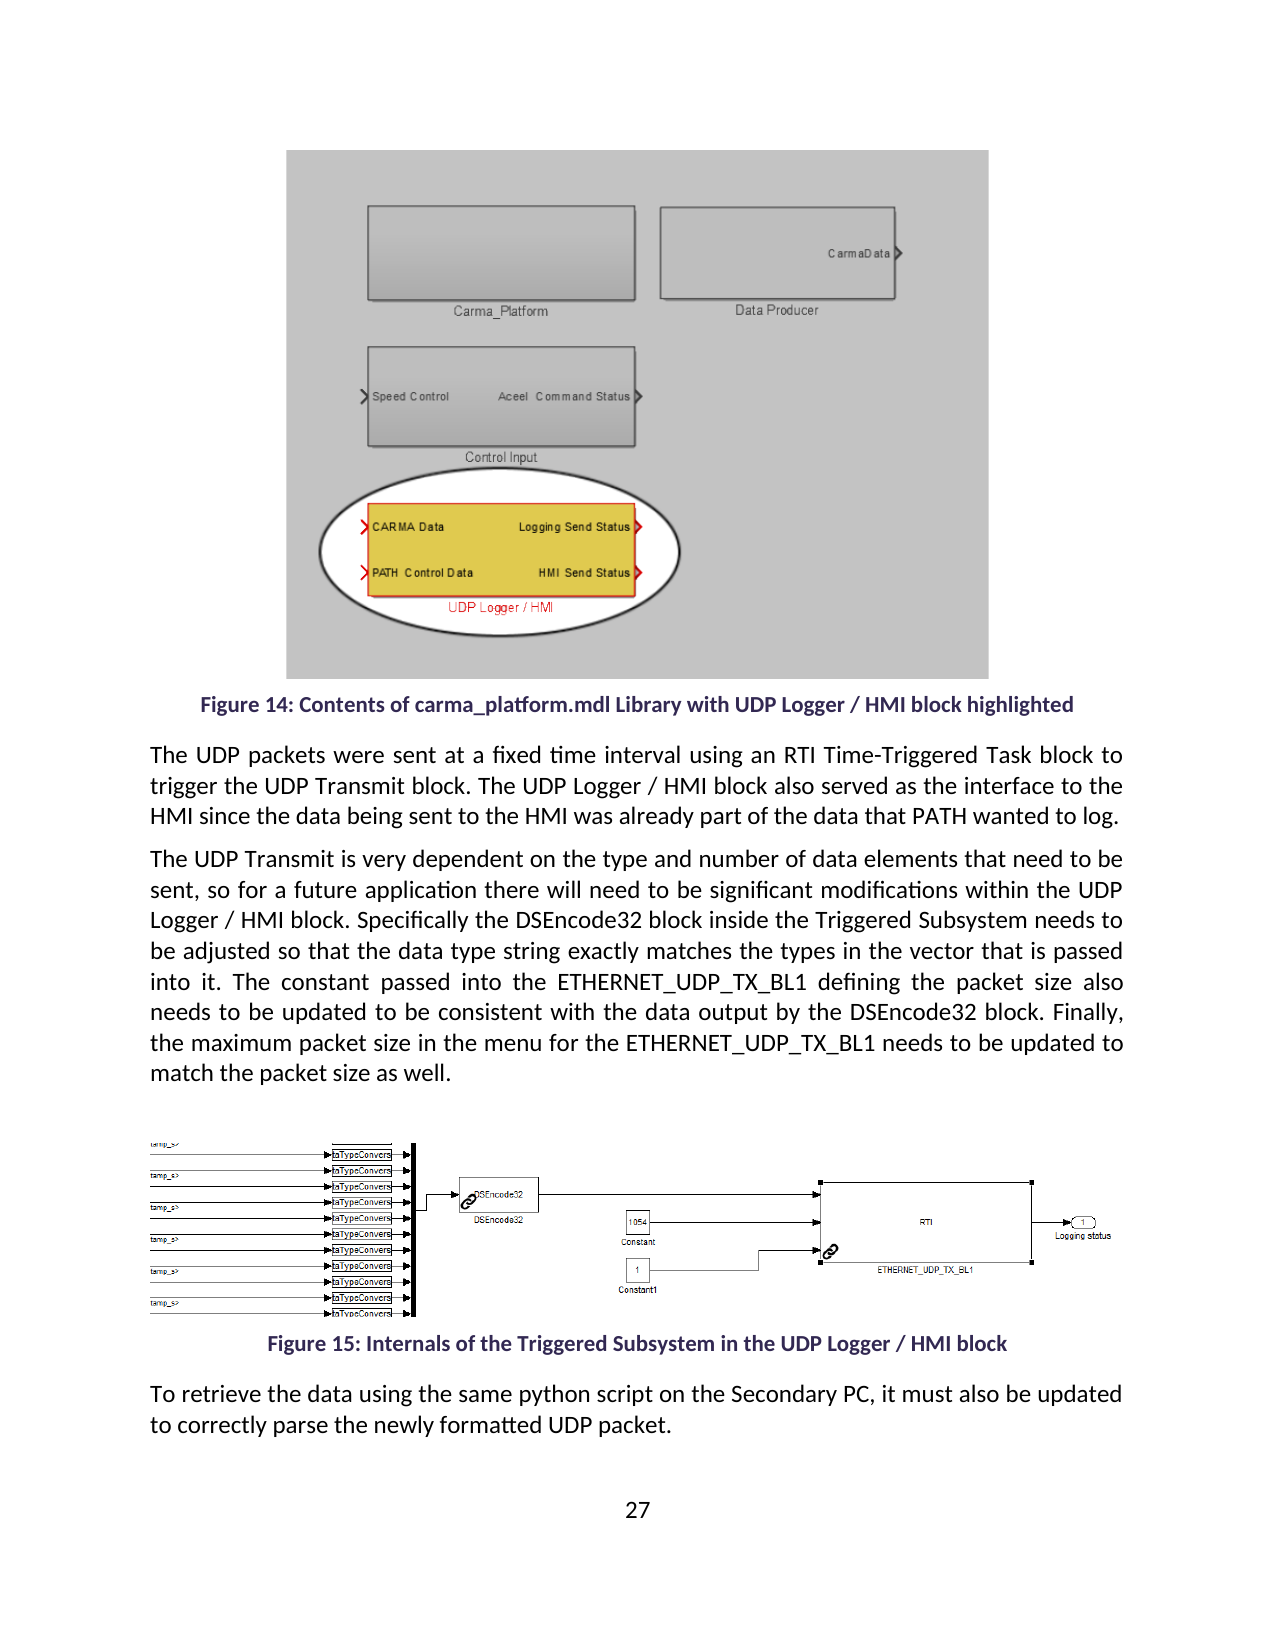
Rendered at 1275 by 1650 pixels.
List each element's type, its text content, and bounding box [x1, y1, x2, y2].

picture [286, 150, 989, 679]
picture [150, 1143, 1125, 1317]
text To retrieve the data using the same python script on the Secondary PC, it must also be updated to correctly parse the newly formatted UDP packet. [150, 1378, 1125, 1439]
text The UDP Transmit is very dependent on the type and number of data elements that need to be sent, so for a future application there will need to be significant modifications within the UDP Logger / HMI block. Specifically the DSEncode32 block inside the Triggered Subsystem needs to be adjusted so that the data type string exactly matches the types in the vector that is passed into it. The constant passed into the ETHERNET_UDP_TX_BL1 defining the packet size also needs to be updated to be consistent with the data output by the DSEncode32 block. Finally, the maximum packet size in the menu for the ETHERNET_UDP_TX_BL1 needs to be updated to match the packet size as well. [150, 843, 1125, 1088]
text The UDP packets were sent at a fixed time interval using an RTI Time-Triggered Task block to trigger the UDP Transmit block. The UDP Logger / HMI block also served as the interface to the HMI since the data being sent to the HMI was already part of the data that PATH wanted to log. [150, 739, 1125, 831]
